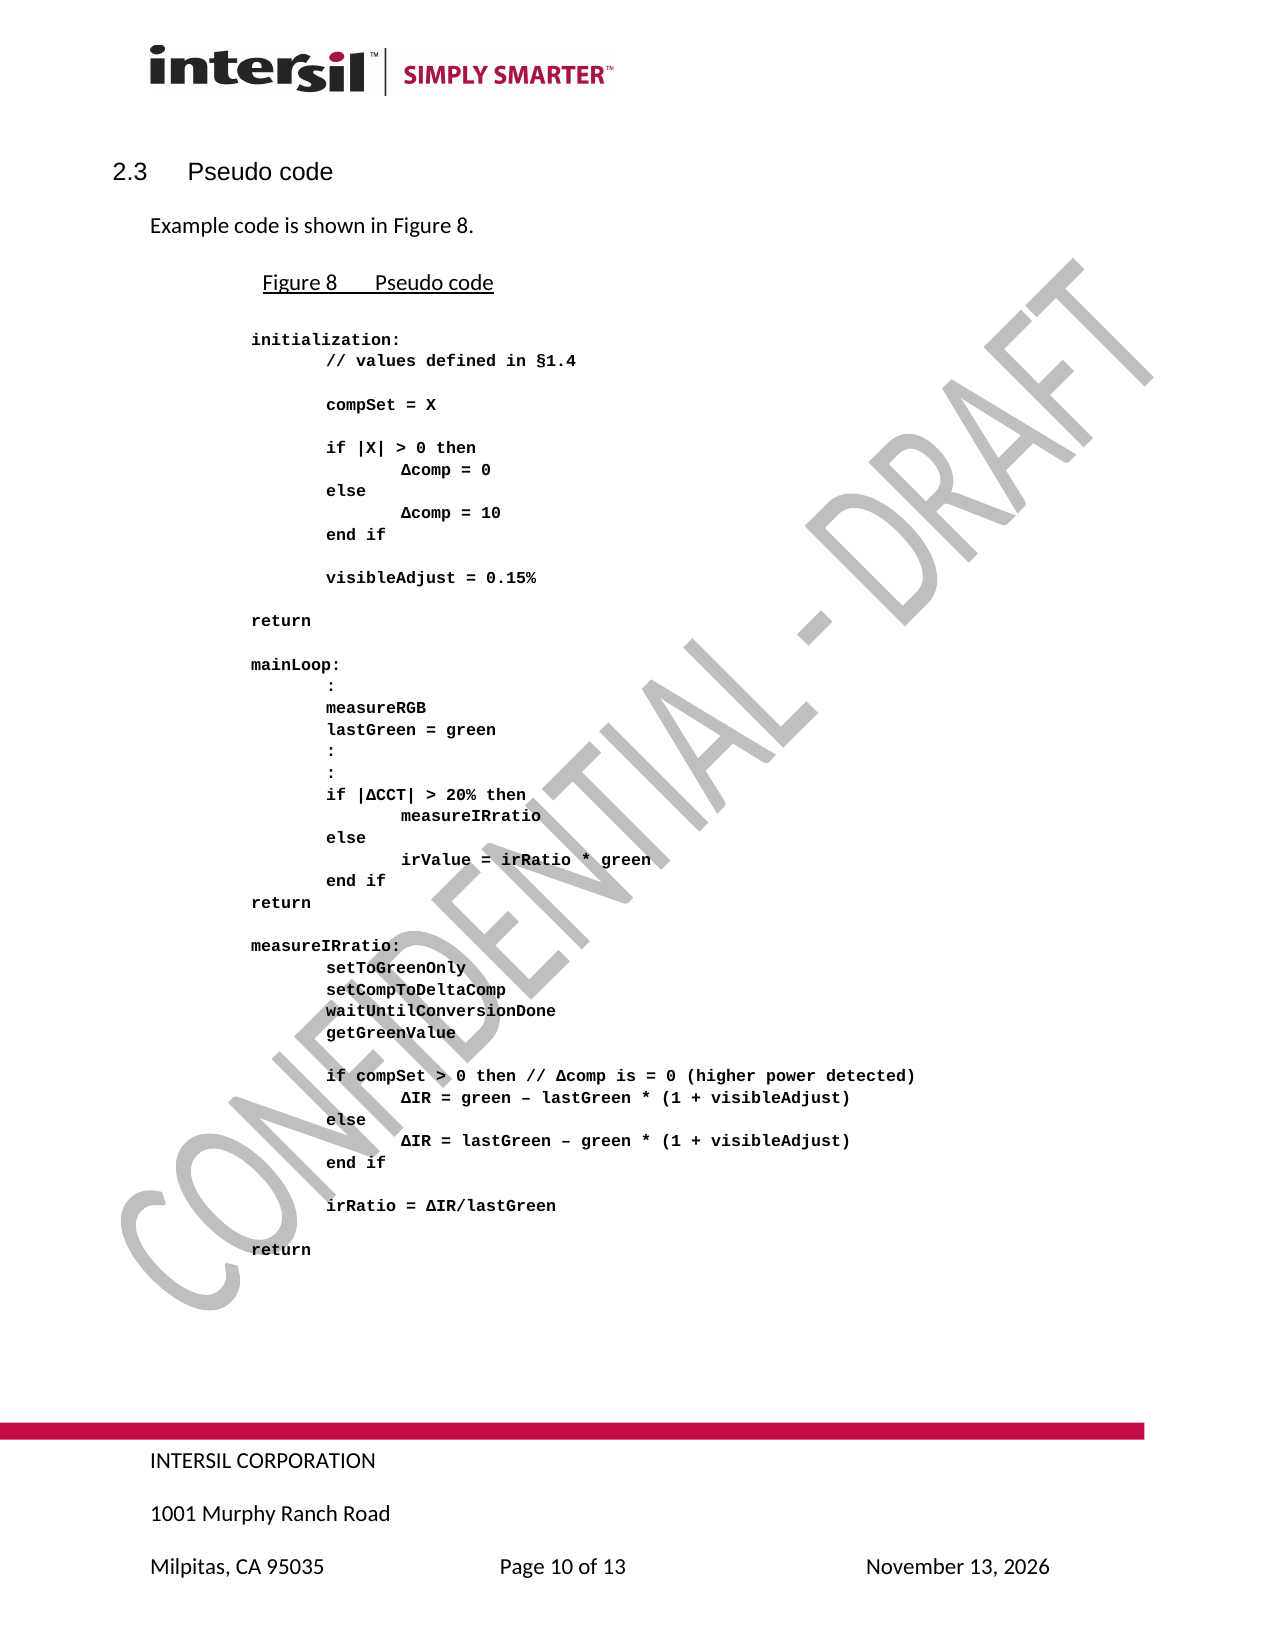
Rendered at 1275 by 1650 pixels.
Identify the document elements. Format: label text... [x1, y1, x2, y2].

subtitle Pseudo code [112, 157, 1200, 186]
text Example code is shown in Figure 8. [150, 211, 1200, 239]
text Pseudo code [187, 268, 1200, 296]
picture [150, 45, 614, 96]
